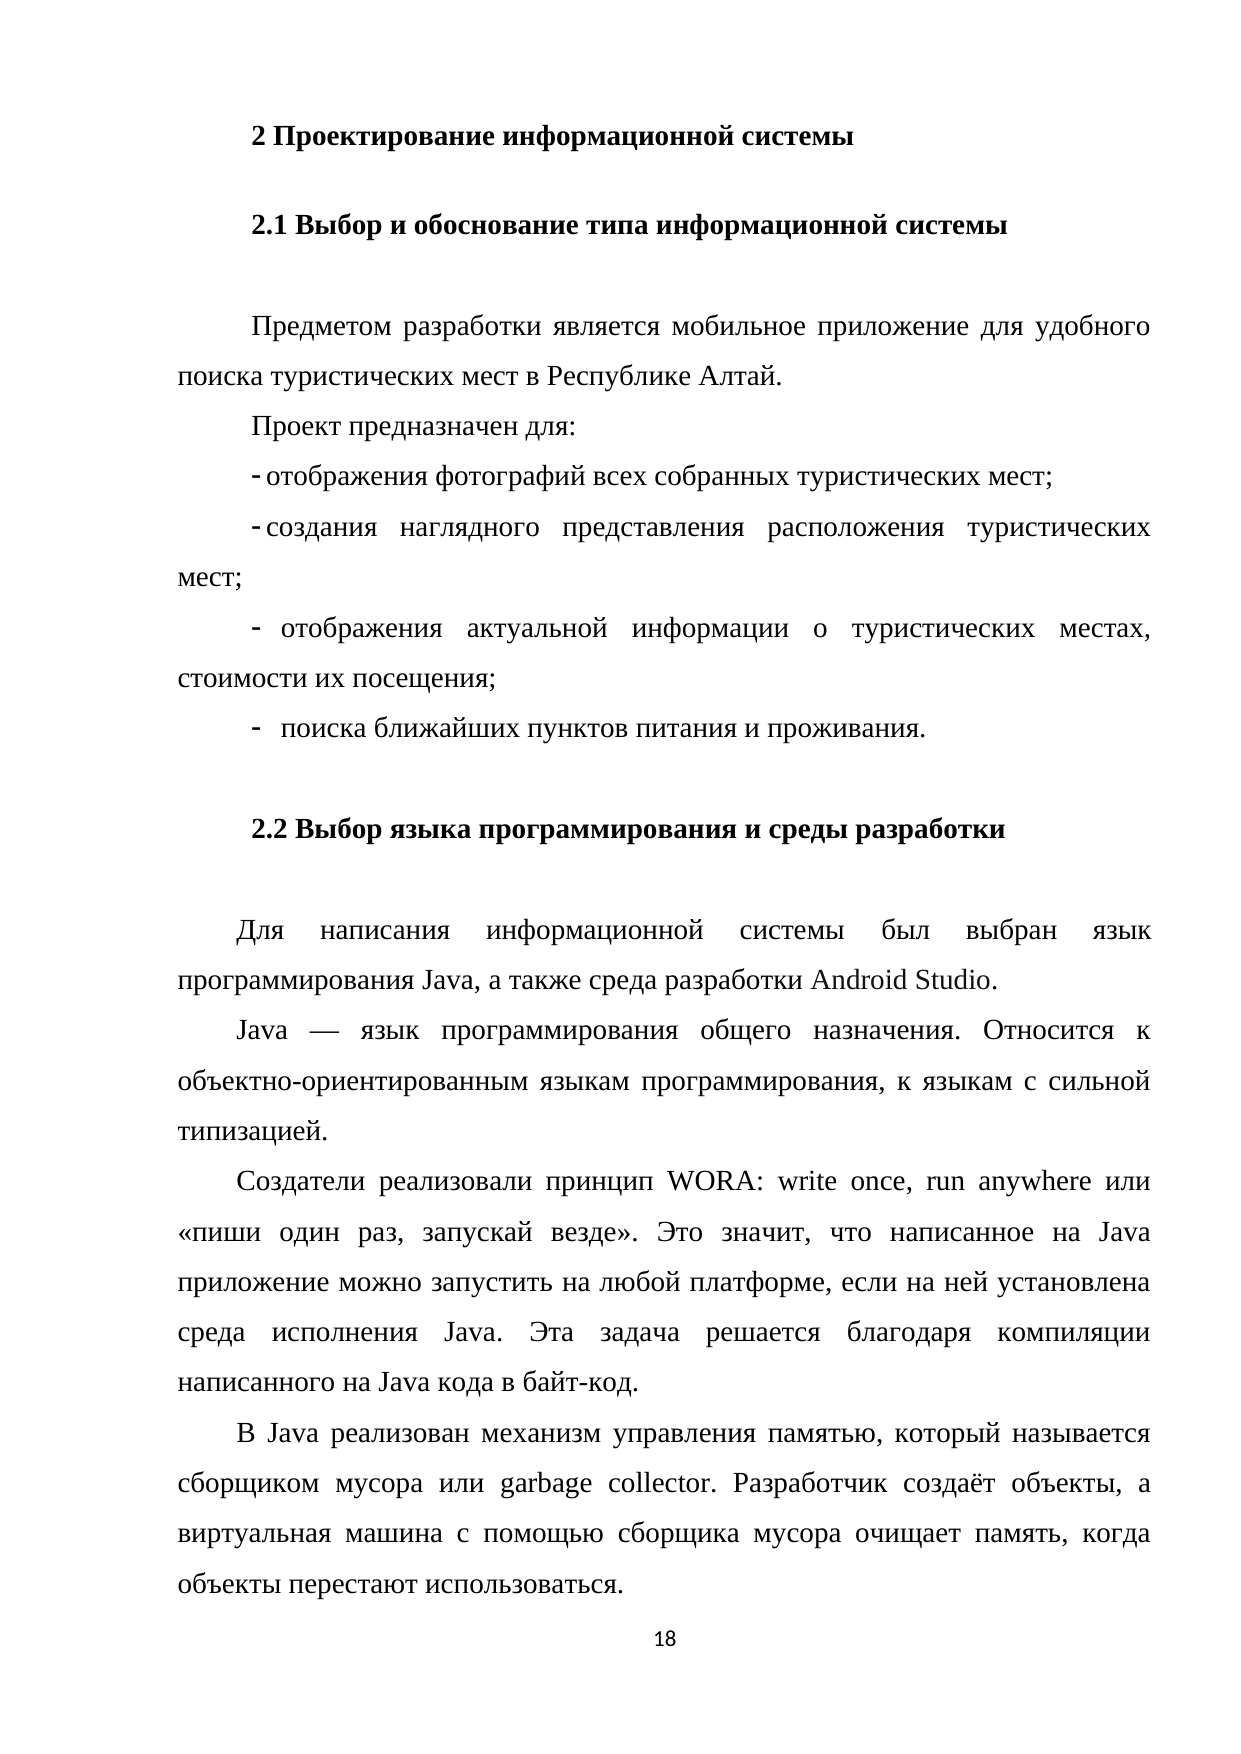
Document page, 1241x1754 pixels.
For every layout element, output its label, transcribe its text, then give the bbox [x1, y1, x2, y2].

subtitle 2.1 Выбор и обоснование типа информационной системы [177, 207, 1152, 241]
text Проект предназначен для: [177, 408, 1152, 442]
text Для написания информационной системы был выбран язык программирования Java, а также среда разработки Android Studio. [177, 912, 1152, 996]
list поиска ближайших пунктов питания и проживания. [177, 710, 1152, 744]
text В Java реализован механизм управления памятью, который называется сборщиком мусора или garbage collector. Разработчик создаёт объекты, а виртуальная машина с помощью сборщика мусора очищает память, когда объекты перестают использоваться. [177, 1415, 1152, 1599]
subtitle 2 Проектирование информационной системы [177, 118, 1152, 152]
text Создатели реализовали принцип WORA: write once, run anywhere или «пиши один раз, запускай везде». Это значит, что написанное на Java приложение можно запустить на любой платформе, если на ней установлена среда исполнения Java. Эта задача решается благодаря компиляции написанного на Java кода в байт-код. [177, 1163, 1152, 1398]
text Предметом разработки является мобильное приложение для удобного поиска туристических мест в Республике Алтай. [177, 308, 1152, 391]
list отображения фотографий всех собранных туристических мест; [177, 458, 1152, 492]
list создания наглядного представления расположения туристических мест; [177, 509, 1152, 593]
text Java — язык программирования общего назначения. Относится к объектно-ориентированным языкам программирования, к языкам с сильной типизацией. [177, 1012, 1152, 1147]
list отображения актуальной информации о туристических местах, стоимости их посещения; [177, 610, 1152, 694]
subtitle 2.2 Выбор языка программирования и среды разработки [177, 811, 1152, 845]
